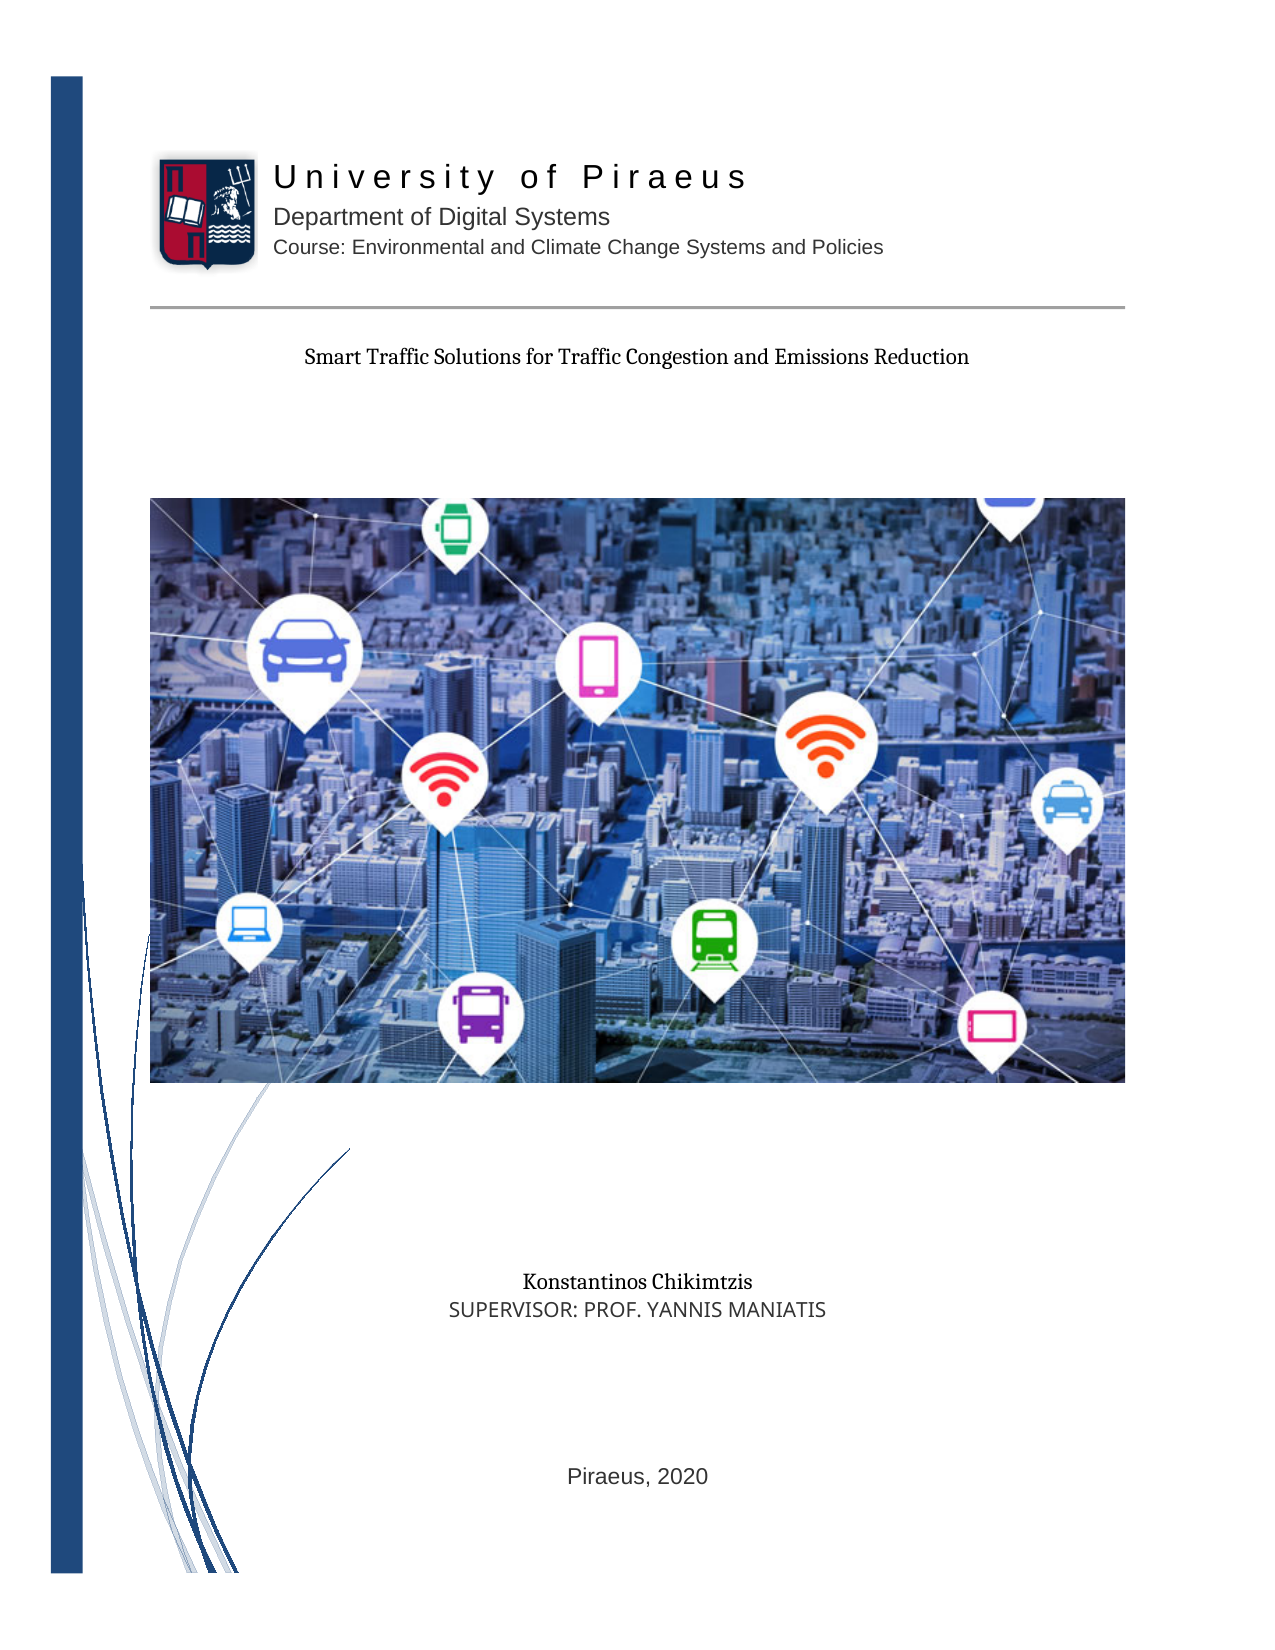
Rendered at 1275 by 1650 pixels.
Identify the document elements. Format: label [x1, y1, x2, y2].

picture [150, 150, 257, 280]
picture [150, 498, 1125, 1083]
